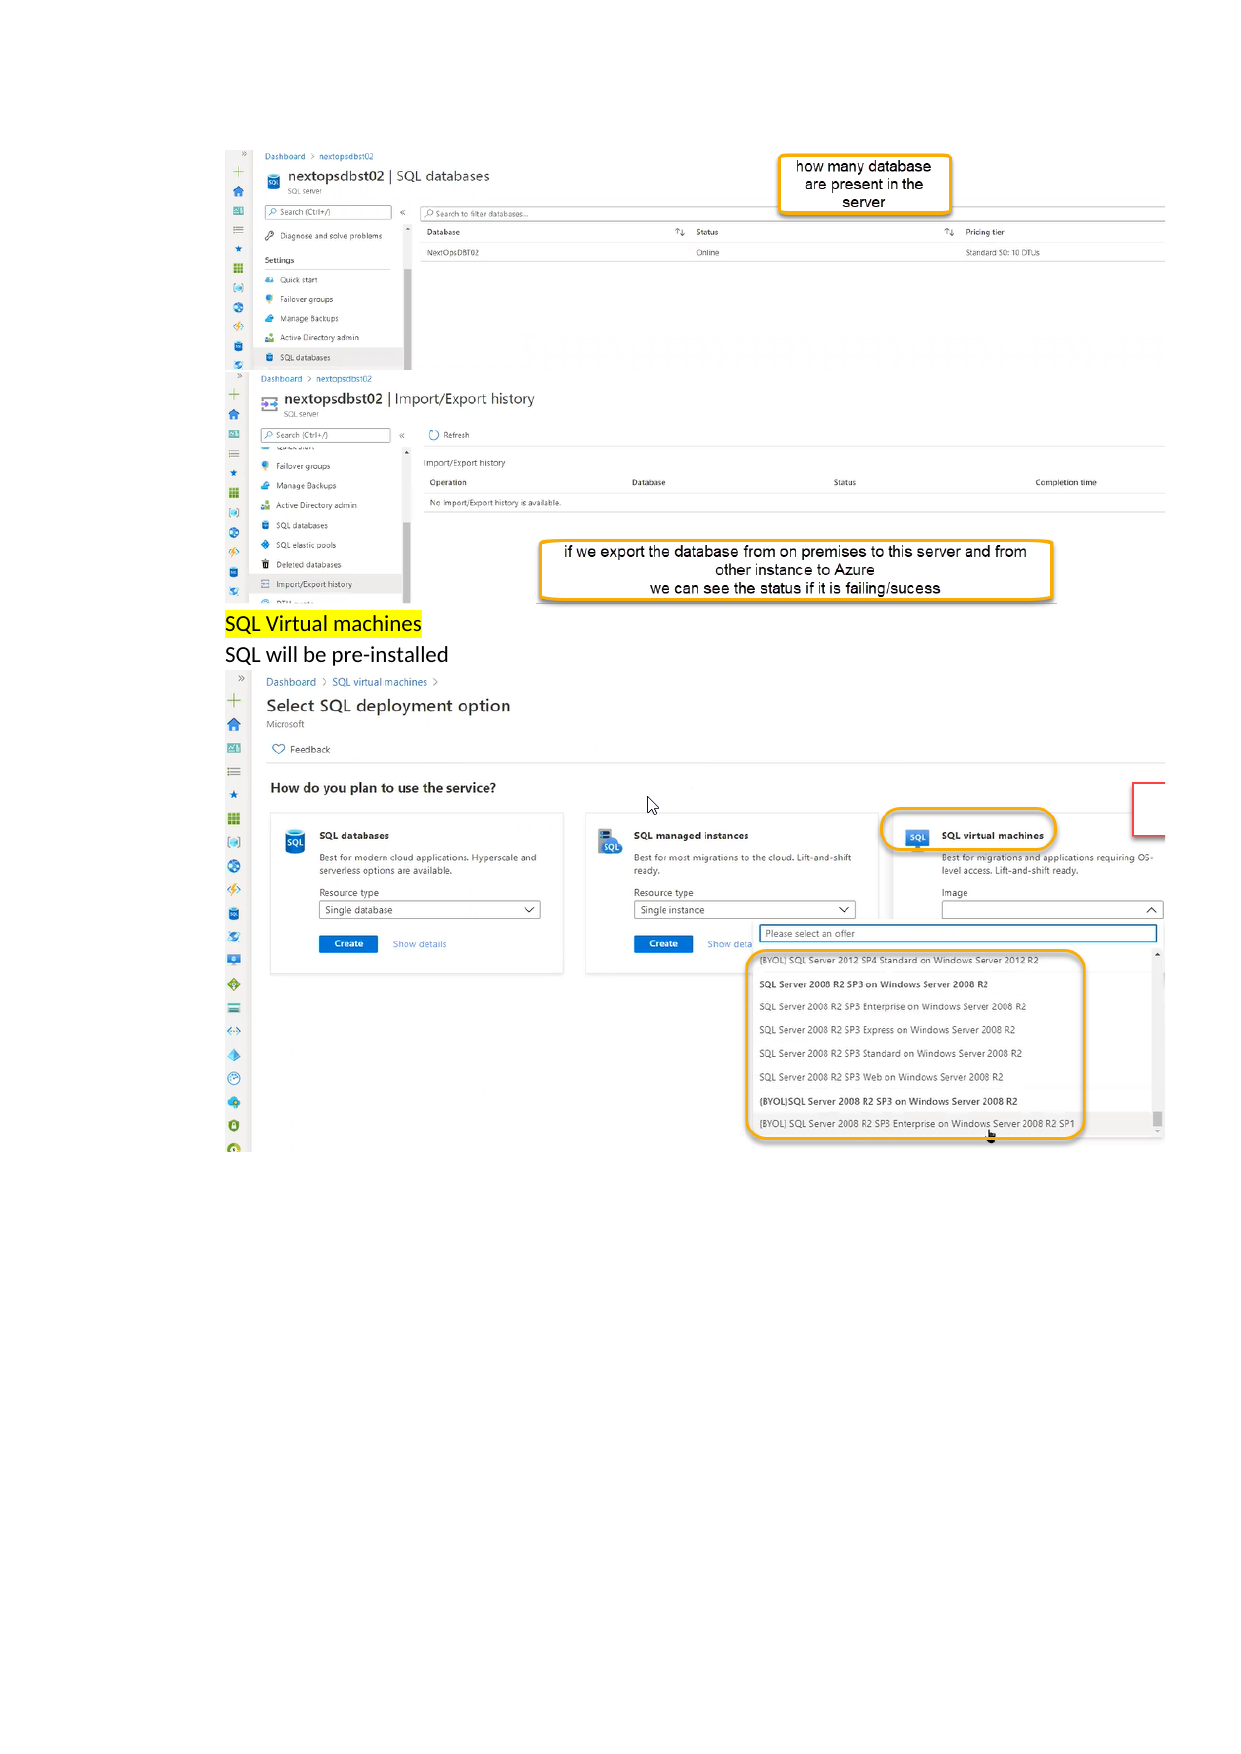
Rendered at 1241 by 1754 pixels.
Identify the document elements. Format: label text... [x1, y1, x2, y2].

picture [225, 670, 1166, 1152]
picture [225, 150, 1166, 370]
list SQL will be pre-installed [225, 640, 1090, 668]
list SQL Virtual machines [225, 609, 1090, 638]
picture [225, 372, 1166, 608]
